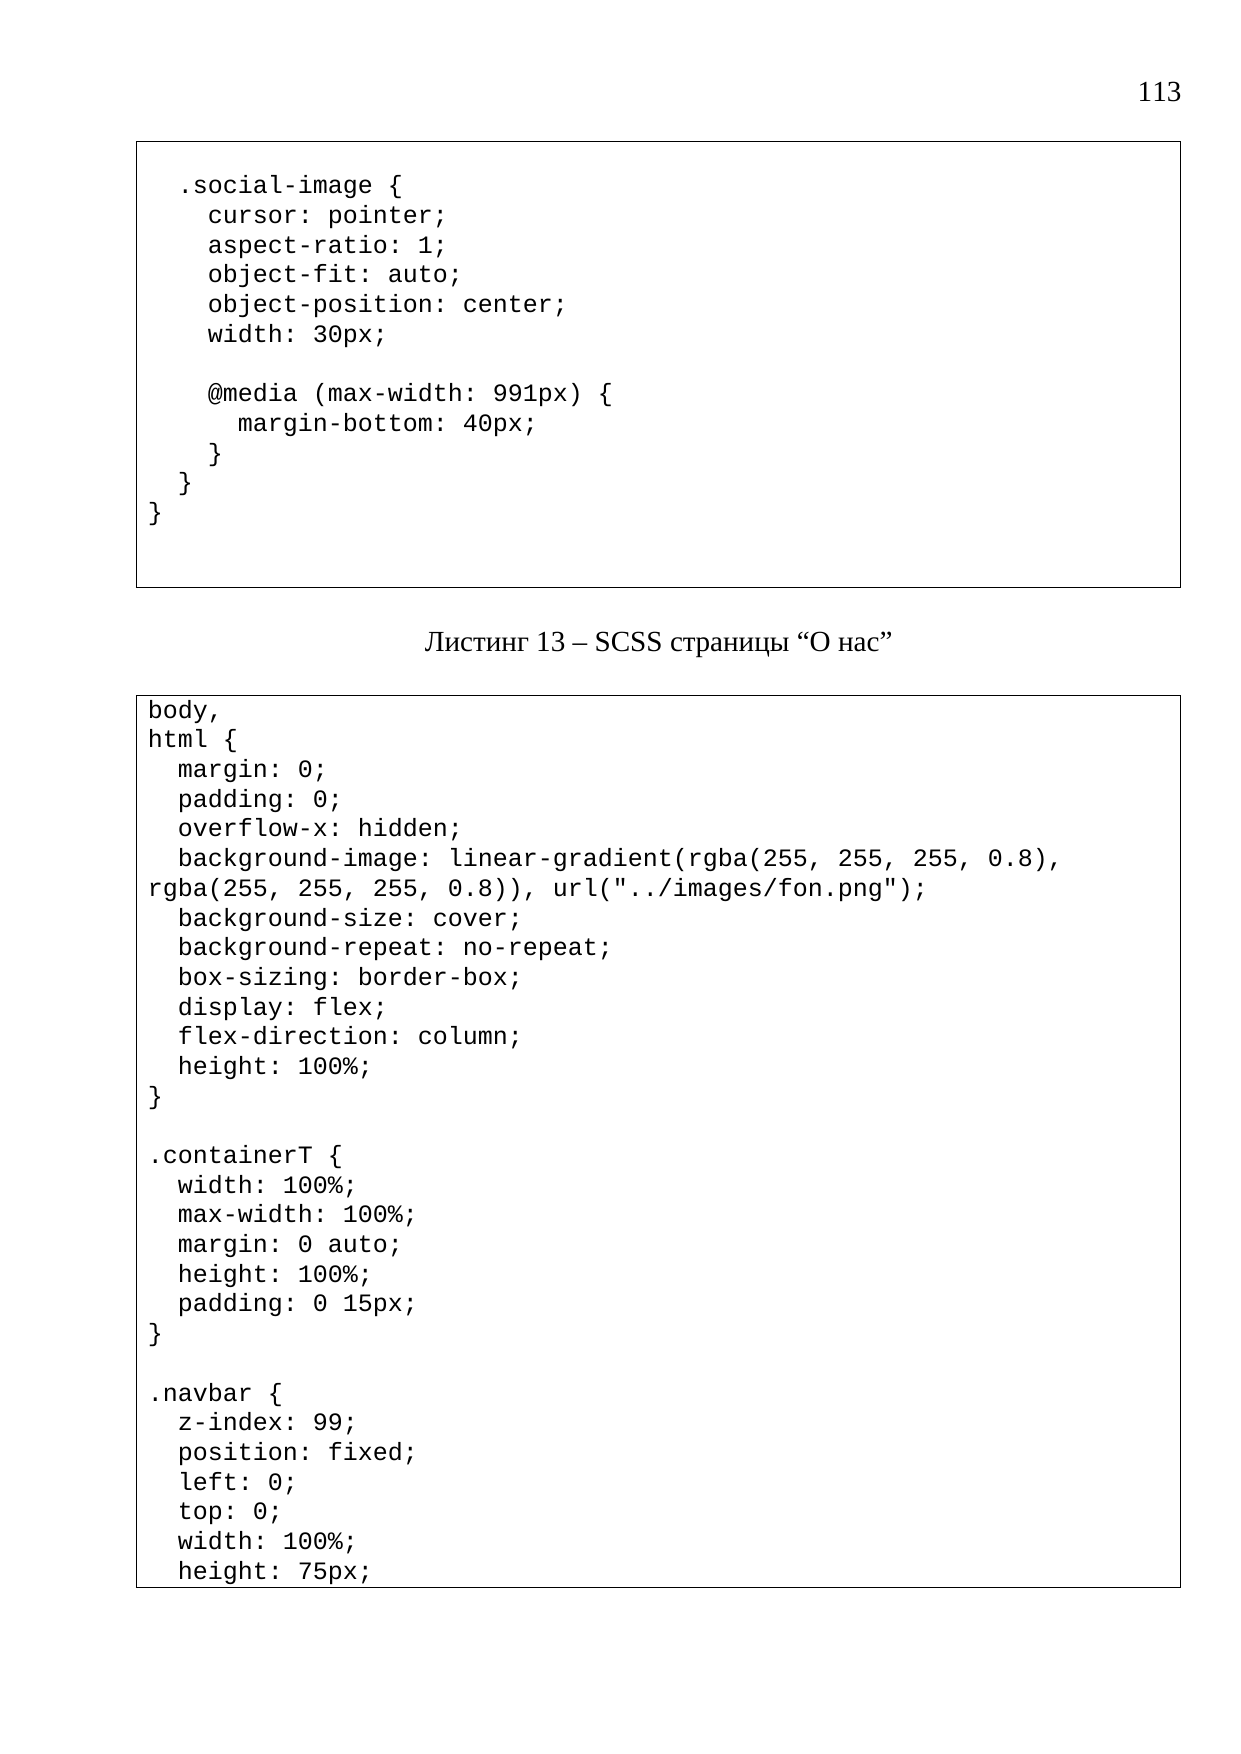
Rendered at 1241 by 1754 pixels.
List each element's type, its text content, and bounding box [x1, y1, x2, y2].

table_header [137, 696, 1180, 1587]
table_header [137, 142, 1180, 587]
text Листинг 13 – SCSS страницы “О нас” [136, 624, 1181, 657]
